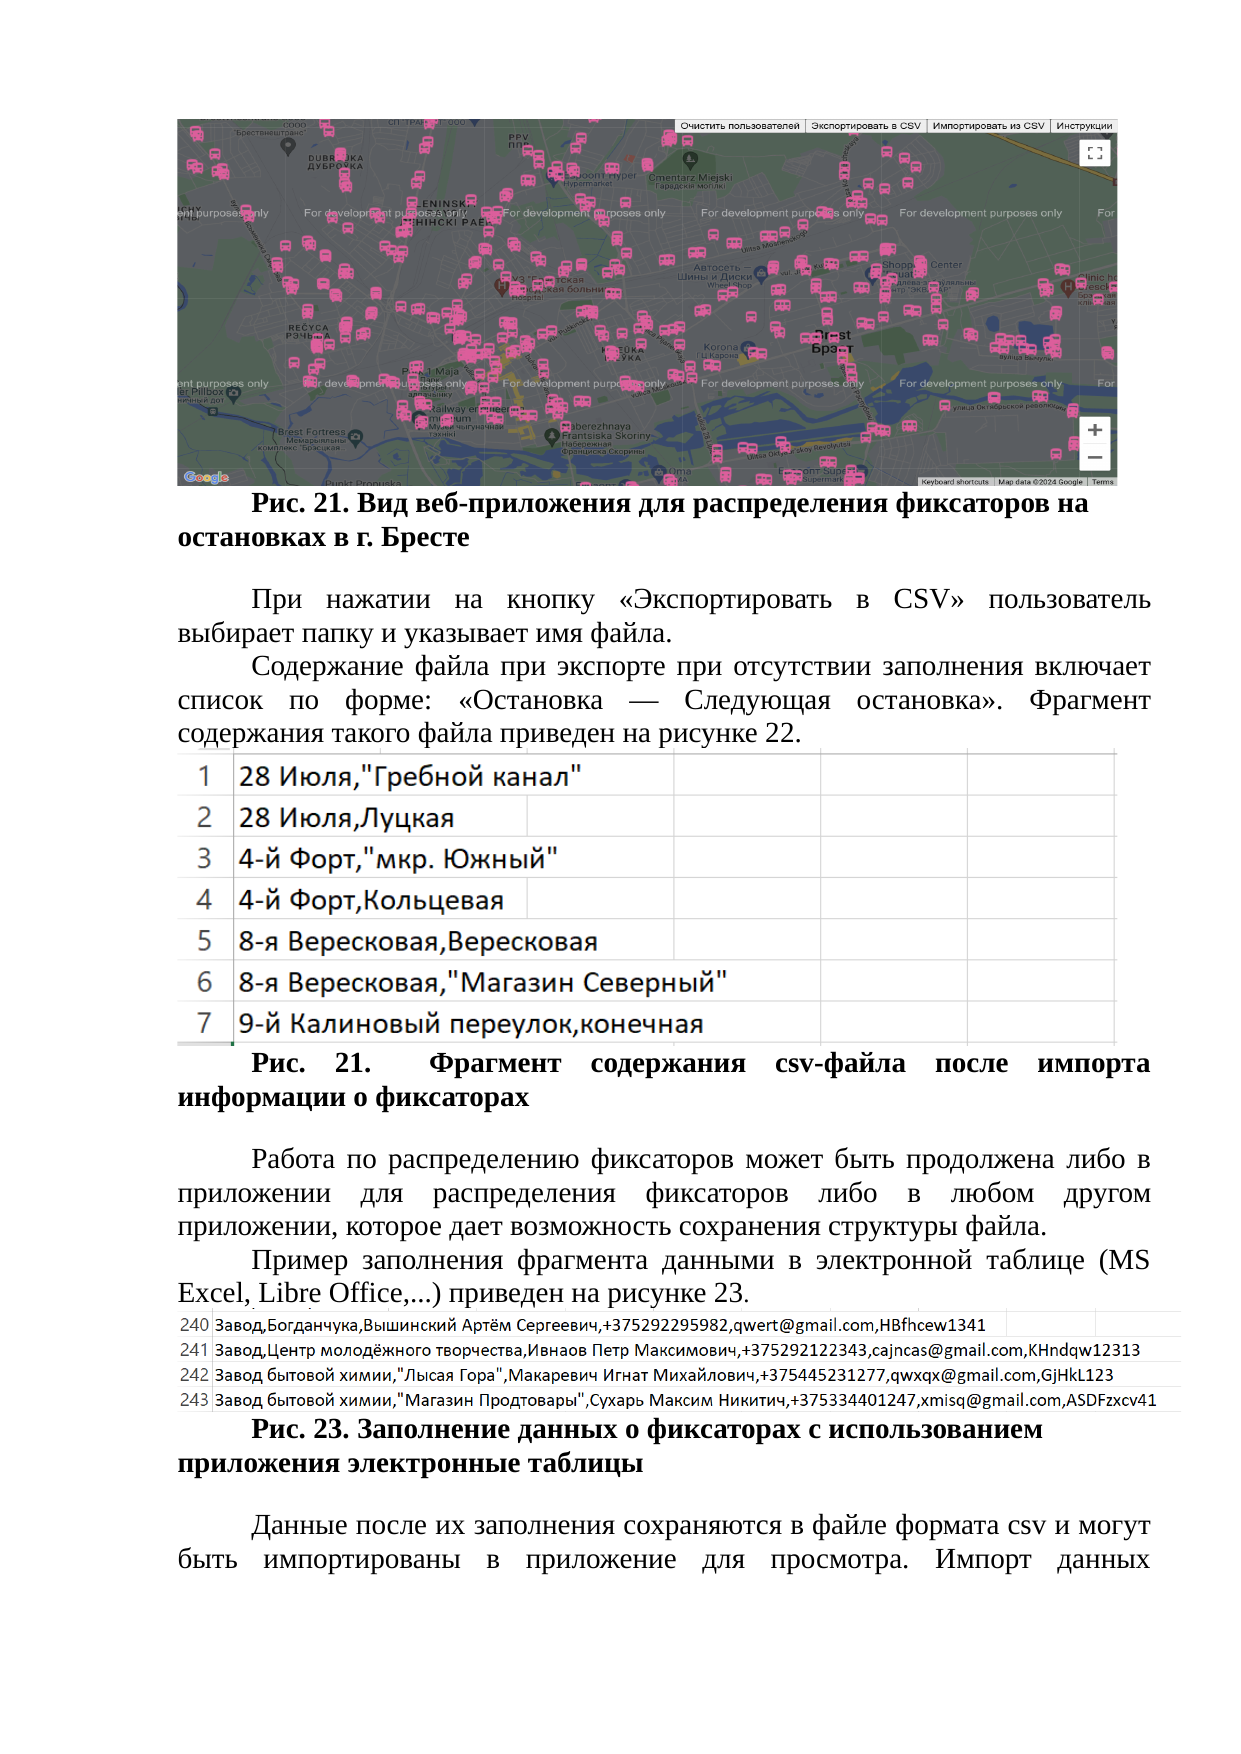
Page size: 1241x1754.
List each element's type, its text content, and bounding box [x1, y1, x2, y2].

text При нажатии на кнопку «Экспортировать в CSV» пользователь выбирает папку и указывает имя файла. [177, 581, 1152, 648]
picture [177, 1308, 1182, 1412]
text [177, 1507, 1152, 1574]
text Рис. 23. Заполнение данных о фиксаторах с использованием приложения электронные таблицы [177, 1412, 1152, 1478]
picture [177, 118, 1118, 486]
text Работа по распределению фиксаторов может быть продолжена либо в приложении для распределения фиксаторов либо в любом другом приложении, которое дает возможность сохранения структуры файла. [177, 1141, 1152, 1242]
picture [177, 748, 1118, 1046]
text Содержание файла при экспорте при отсутствии заполнения включает список по форме: «Остановка — Следующая остановка». Фрагмент содержания такого файла приведен на рисунке 22. [177, 648, 1152, 749]
text Рис. 21. Вид веб-приложения для распределения фиксаторов на остановках в г. Бресте [177, 485, 1152, 552]
text Рис. 21. Фрагмент содержания csv-файла после импорта информации о фиксаторах [177, 1045, 1152, 1112]
text Пример заполнения фрагмента данными в электронной таблице (MS Excel, Libre Office,...) приведен на рисунке 23. [177, 1242, 1152, 1308]
